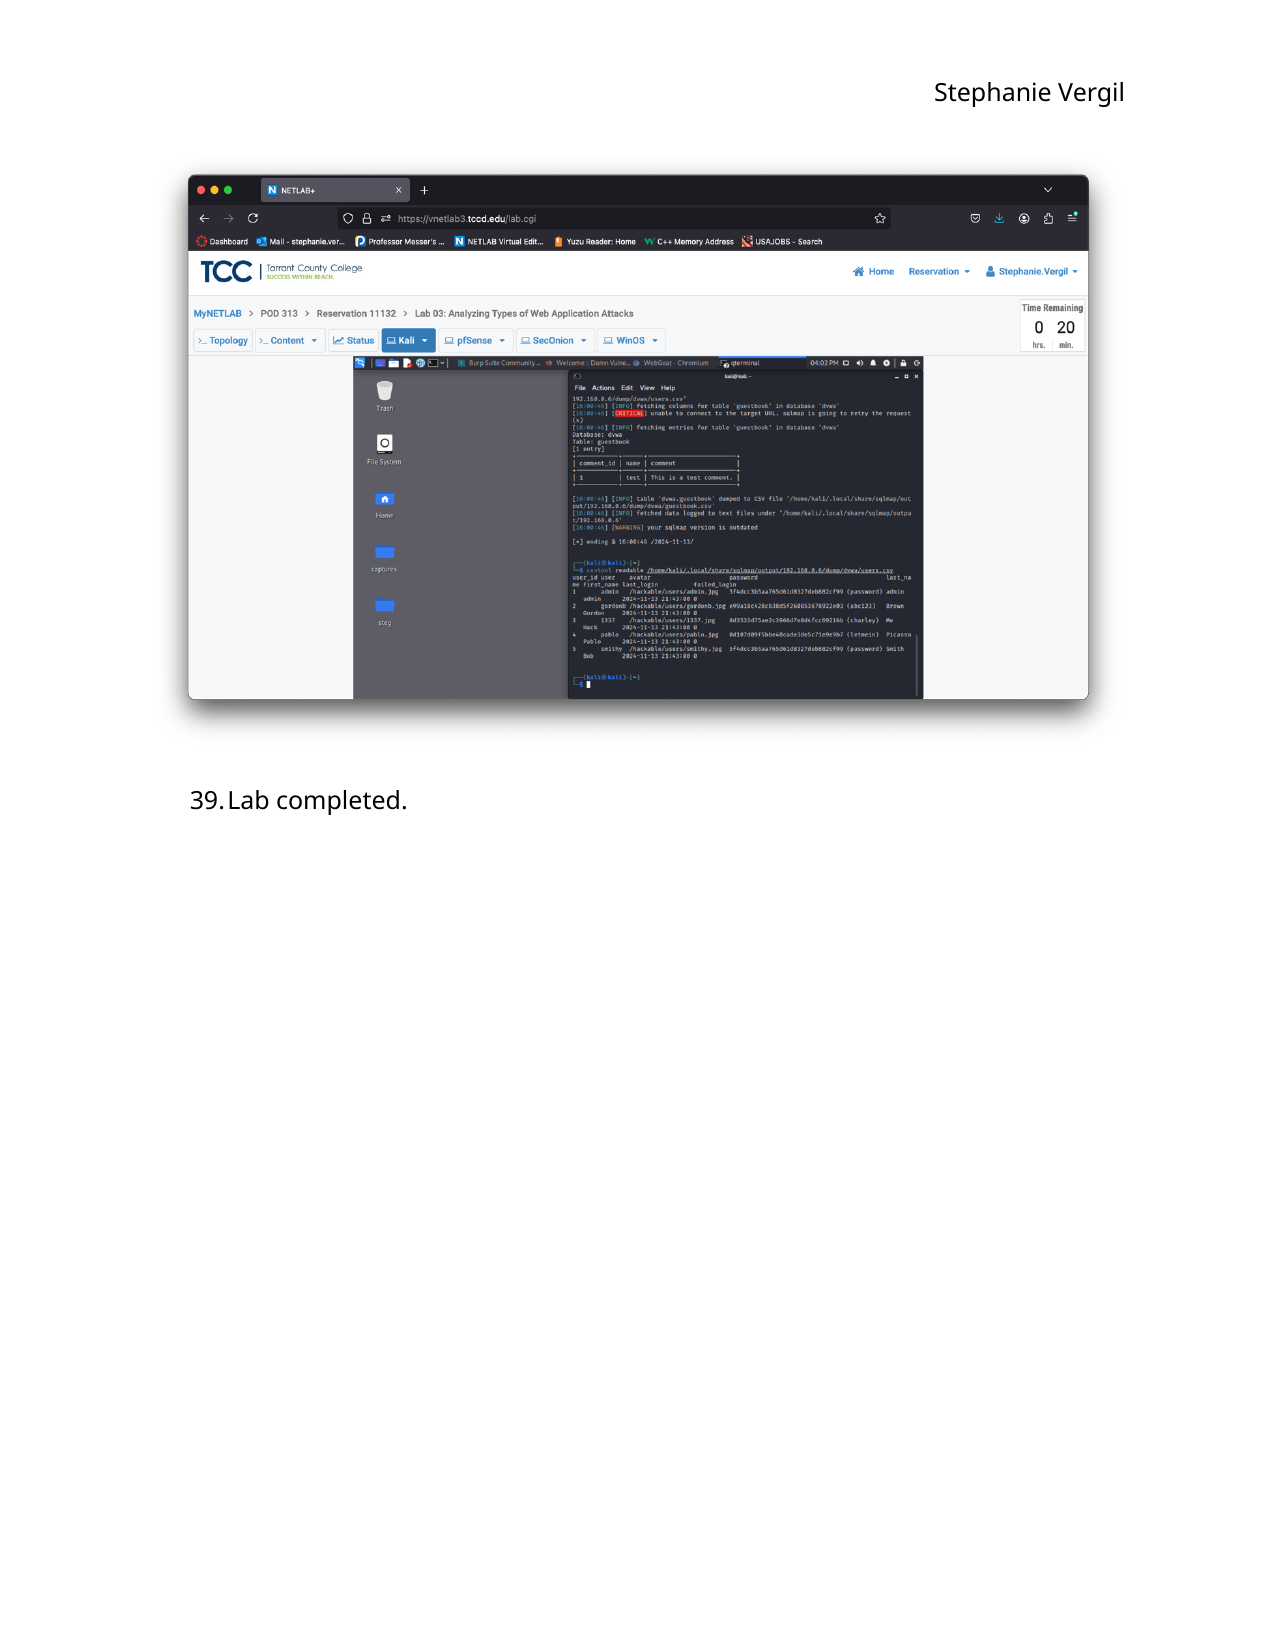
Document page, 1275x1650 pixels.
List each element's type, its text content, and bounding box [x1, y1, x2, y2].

list Lab completed. [189, 782, 1125, 816]
picture [150, 150, 1125, 749]
